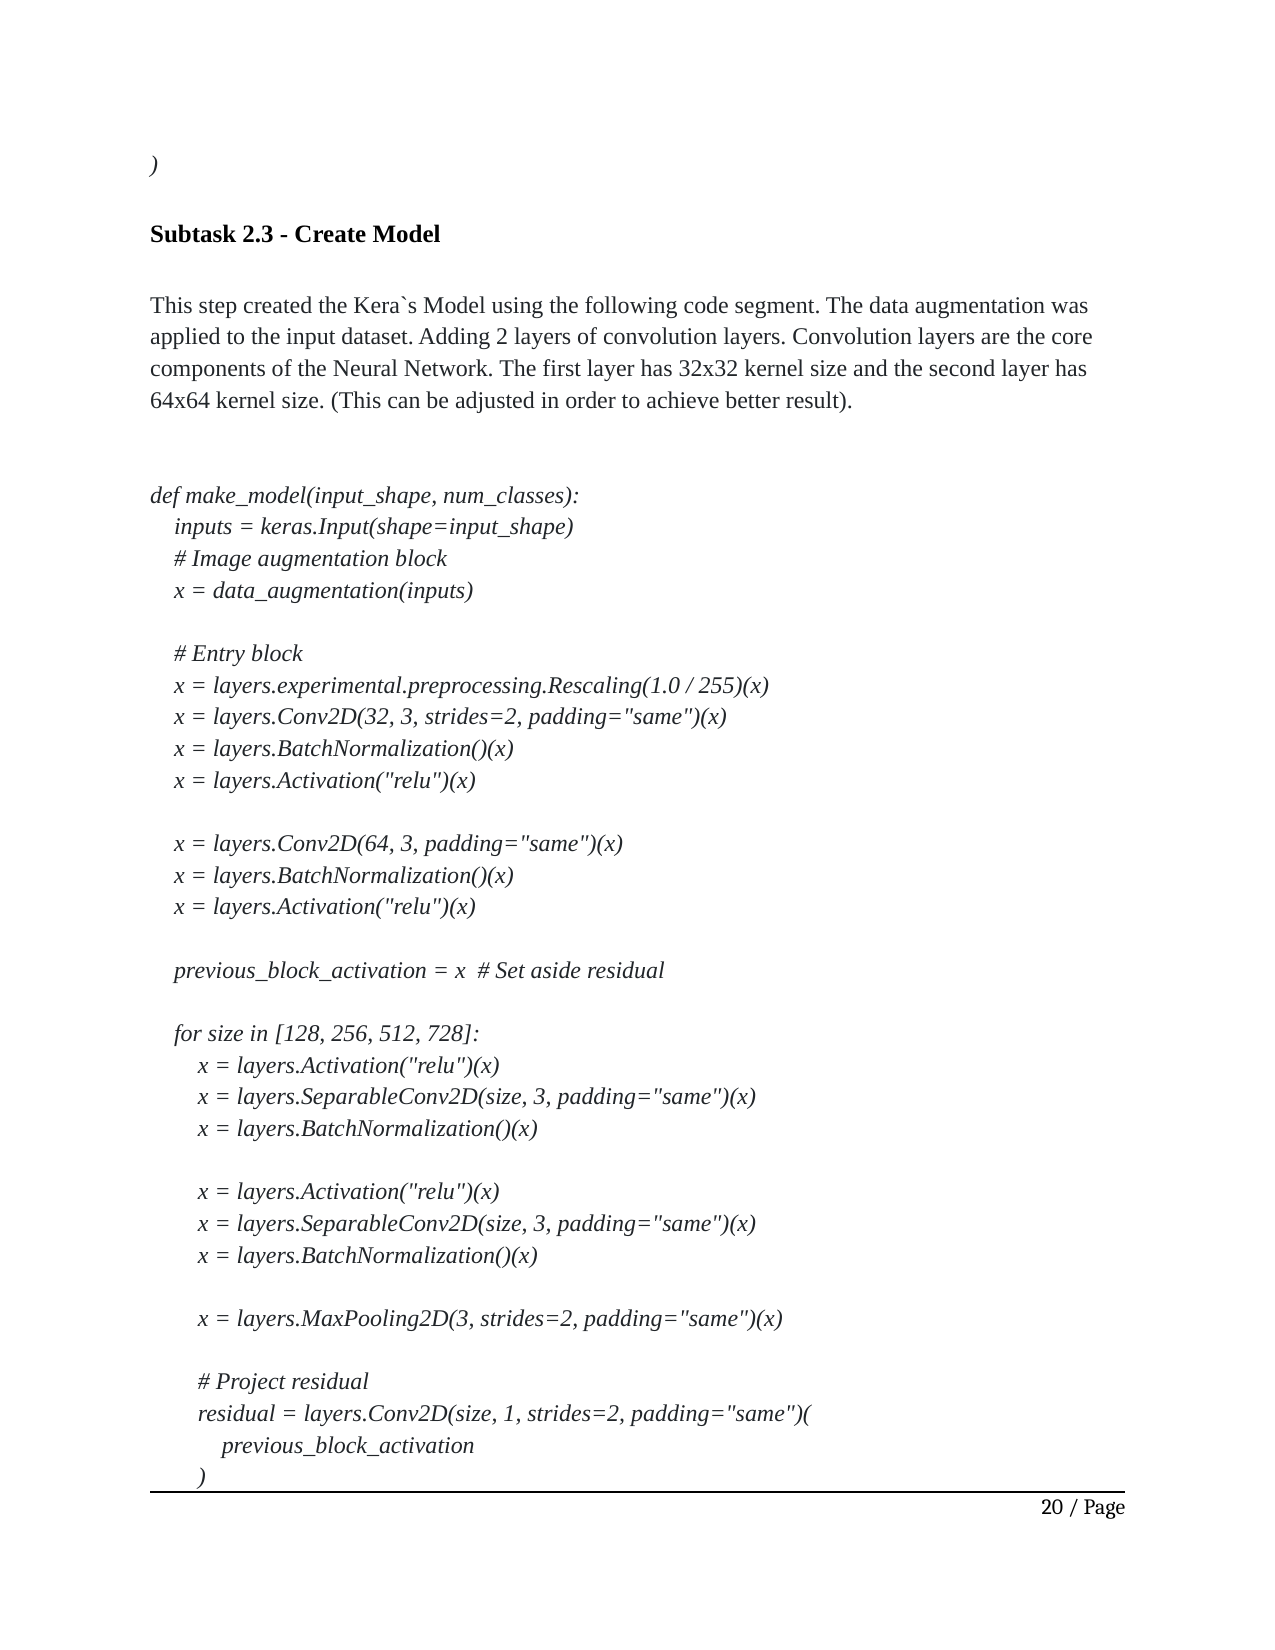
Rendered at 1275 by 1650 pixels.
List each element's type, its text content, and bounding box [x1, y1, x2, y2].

text # Entry block [150, 639, 1125, 667]
text x = layers.MaxPooling2D(3, strides=2, padding="same")(x) [150, 1304, 1125, 1332]
text x = layers.Activation("relu")(x) [150, 1051, 1125, 1078]
text x = layers.Conv2D(64, 3, padding="same")(x) [150, 829, 1125, 857]
text x = layers.Activation("relu")(x) [150, 1177, 1125, 1205]
text previous_block_activation = x # Set aside residual [150, 956, 1125, 983]
text previous_block_activation [150, 1431, 1125, 1458]
text x = layers.Activation("relu")(x) [150, 892, 1125, 920]
text ) [150, 1462, 1125, 1490]
text x = layers.experimental.preprocessing.Rescaling(1.0 / 255)(x) [150, 671, 1125, 698]
text x = data_augmentation(inputs) [150, 576, 1125, 603]
text x = layers.Conv2D(32, 3, strides=2, padding="same")(x) [150, 702, 1125, 730]
text x = layers.BatchNormalization()(x) [150, 1114, 1125, 1142]
text x = layers.SeparableConv2D(size, 3, padding="same")(x) [150, 1082, 1125, 1110]
text x = layers.BatchNormalization()(x) [150, 861, 1125, 888]
text def make_model(input_shape, num_classes): [150, 481, 1125, 508]
text x = layers.Activation("relu")(x) [150, 766, 1125, 793]
text inputs = keras.Input(shape=input_shape) [150, 512, 1125, 540]
text ) [150, 150, 1125, 178]
text residual = layers.Conv2D(size, 1, strides=2, padding="same")( [150, 1399, 1125, 1427]
text This step created the Kera`s Model using the following code segment. The data augmentation was applied to the input dataset. Adding 2 layers of convolution layers. Convolution layers are the core components of the Neural Network. The first layer has 32x32 kernel size and the second layer has 64x64 kernel size. (This can be adjusted in order to achieve better result). [150, 291, 1125, 413]
text x = layers.SeparableConv2D(size, 3, padding="same")(x) [150, 1209, 1125, 1237]
text for size in [128, 256, 512, 728]: [150, 1019, 1125, 1047]
text # Image augmentation block [150, 544, 1125, 572]
text x = layers.BatchNormalization()(x) [150, 1241, 1125, 1268]
text Subtask 2.3 - Create Model [150, 219, 1125, 248]
text x = layers.BatchNormalization()(x) [150, 734, 1125, 762]
text # Project residual [150, 1367, 1125, 1395]
